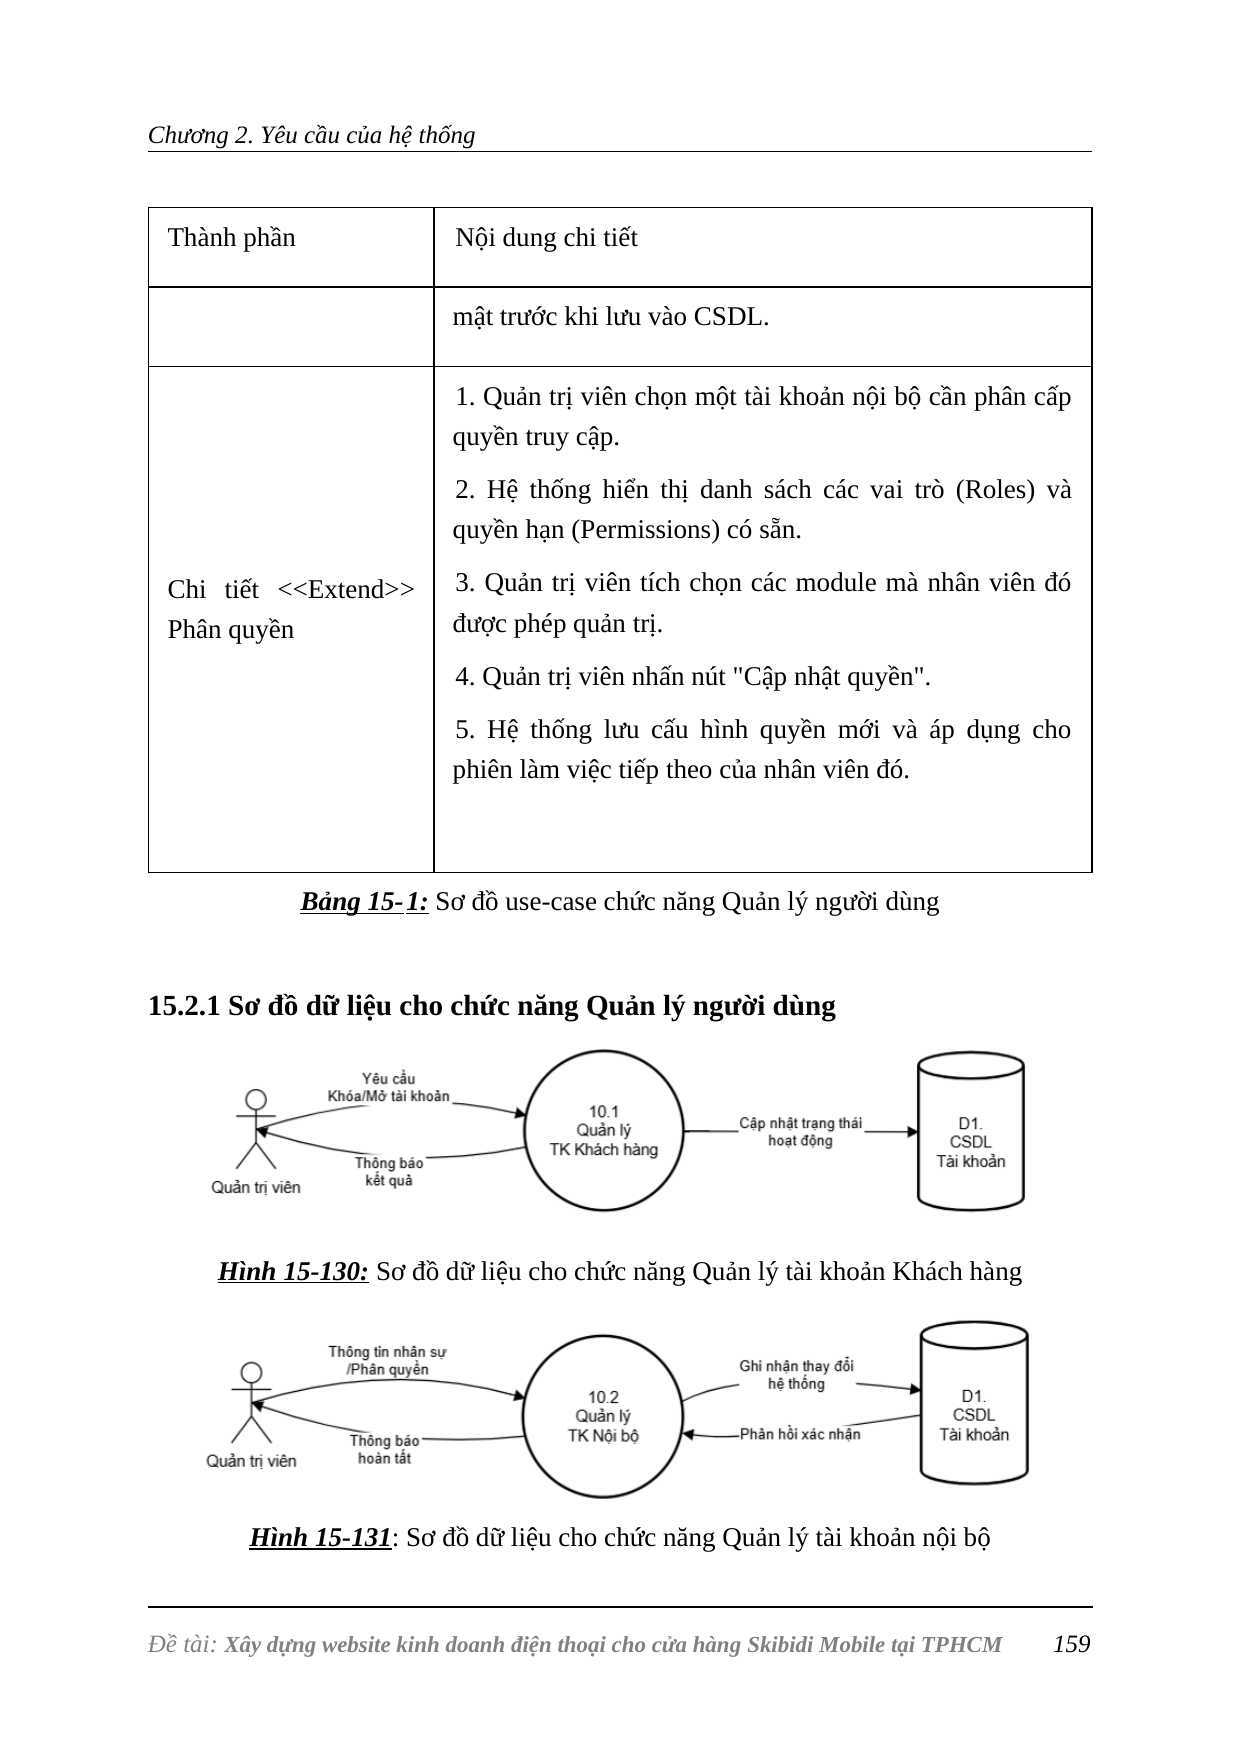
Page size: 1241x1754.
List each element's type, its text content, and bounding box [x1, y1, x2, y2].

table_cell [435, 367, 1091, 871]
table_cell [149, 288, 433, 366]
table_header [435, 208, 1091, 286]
picture [199, 1048, 1041, 1234]
subtitle Sơ đồ dữ liệu cho chức năng Quản lý người dùng [148, 982, 1092, 1024]
picture [196, 1314, 1044, 1501]
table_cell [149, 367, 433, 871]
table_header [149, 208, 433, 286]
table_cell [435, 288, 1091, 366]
